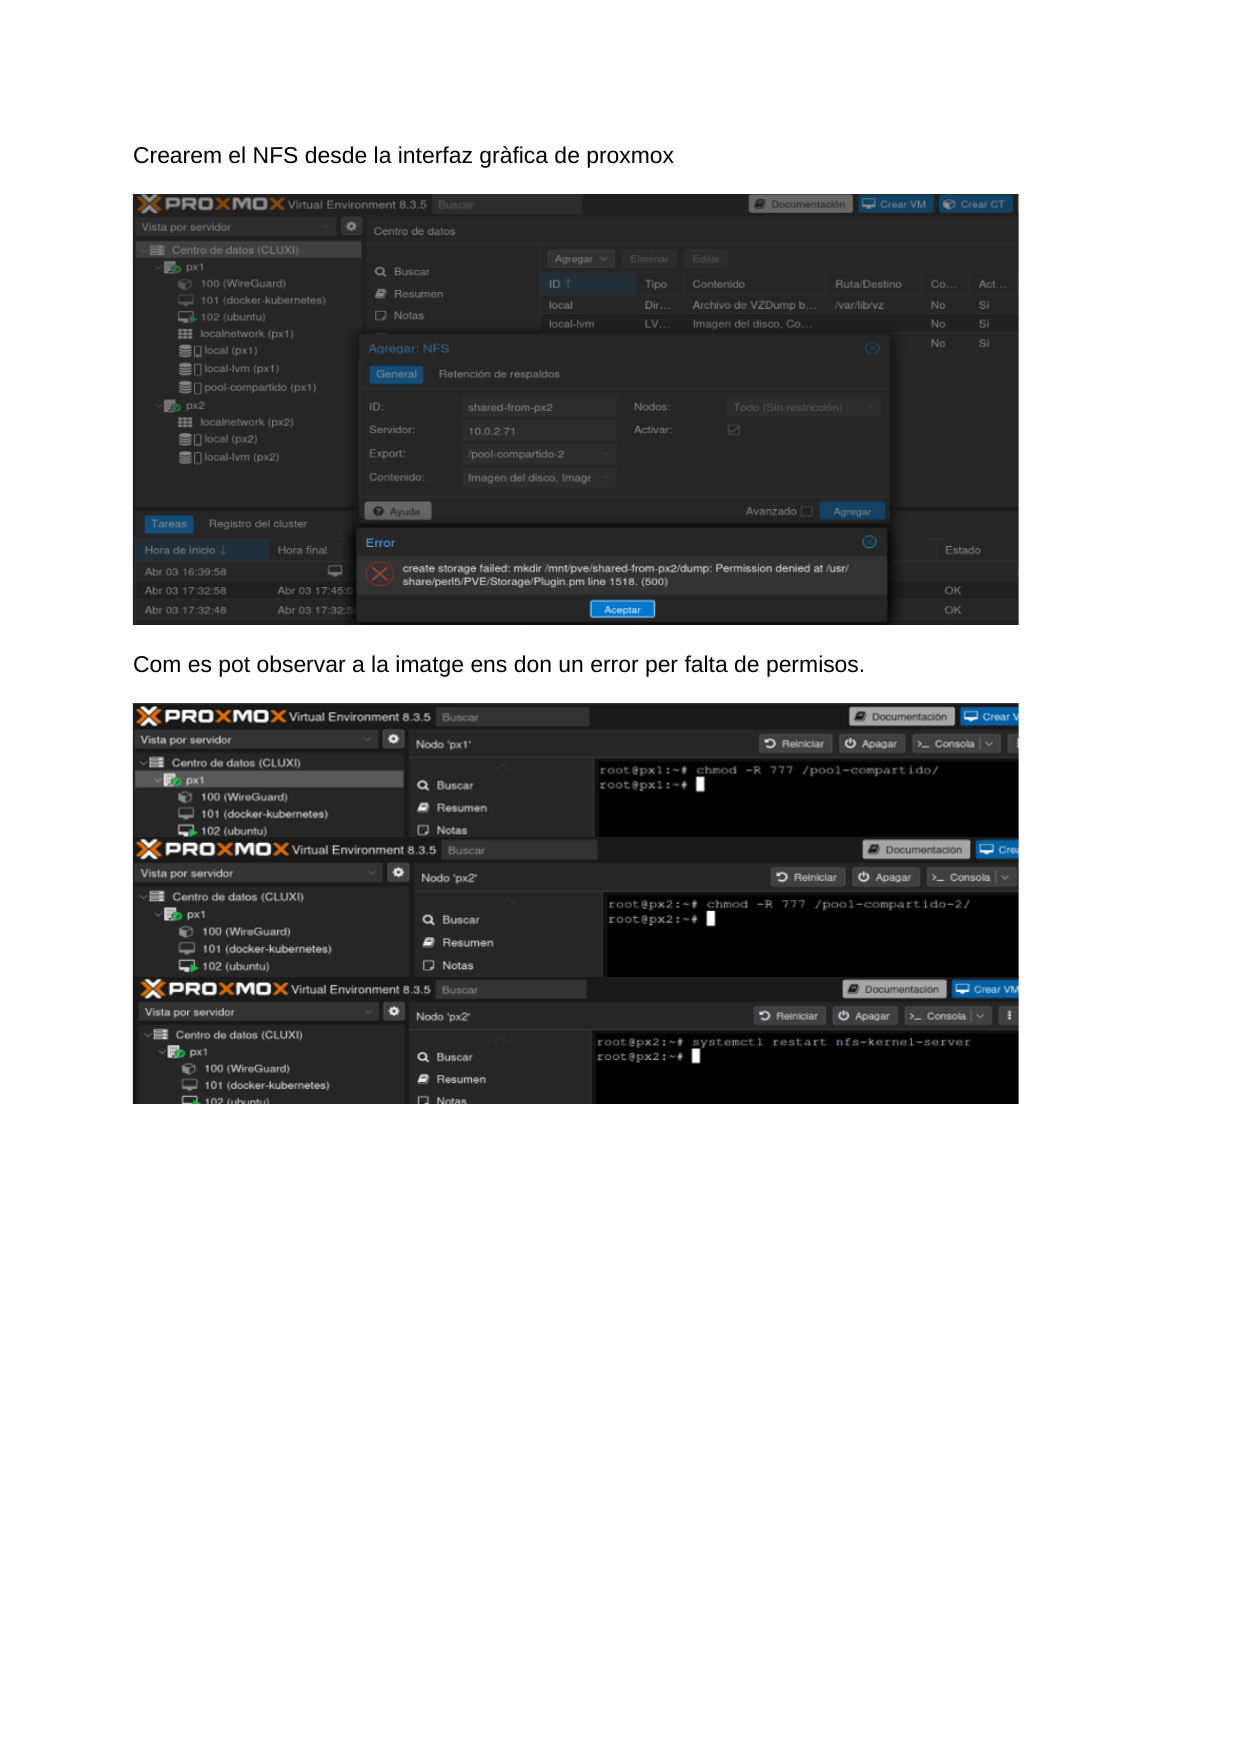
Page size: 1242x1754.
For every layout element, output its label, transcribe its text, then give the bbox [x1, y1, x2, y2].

picture [132, 194, 1019, 625]
picture [132, 703, 1019, 1104]
text Com es pot observar a la imatge ens don un error per falta de permisos. [133, 651, 1094, 677]
text Crearem el NFS desde la interfaz gràfica de proxmox [133, 142, 1094, 168]
